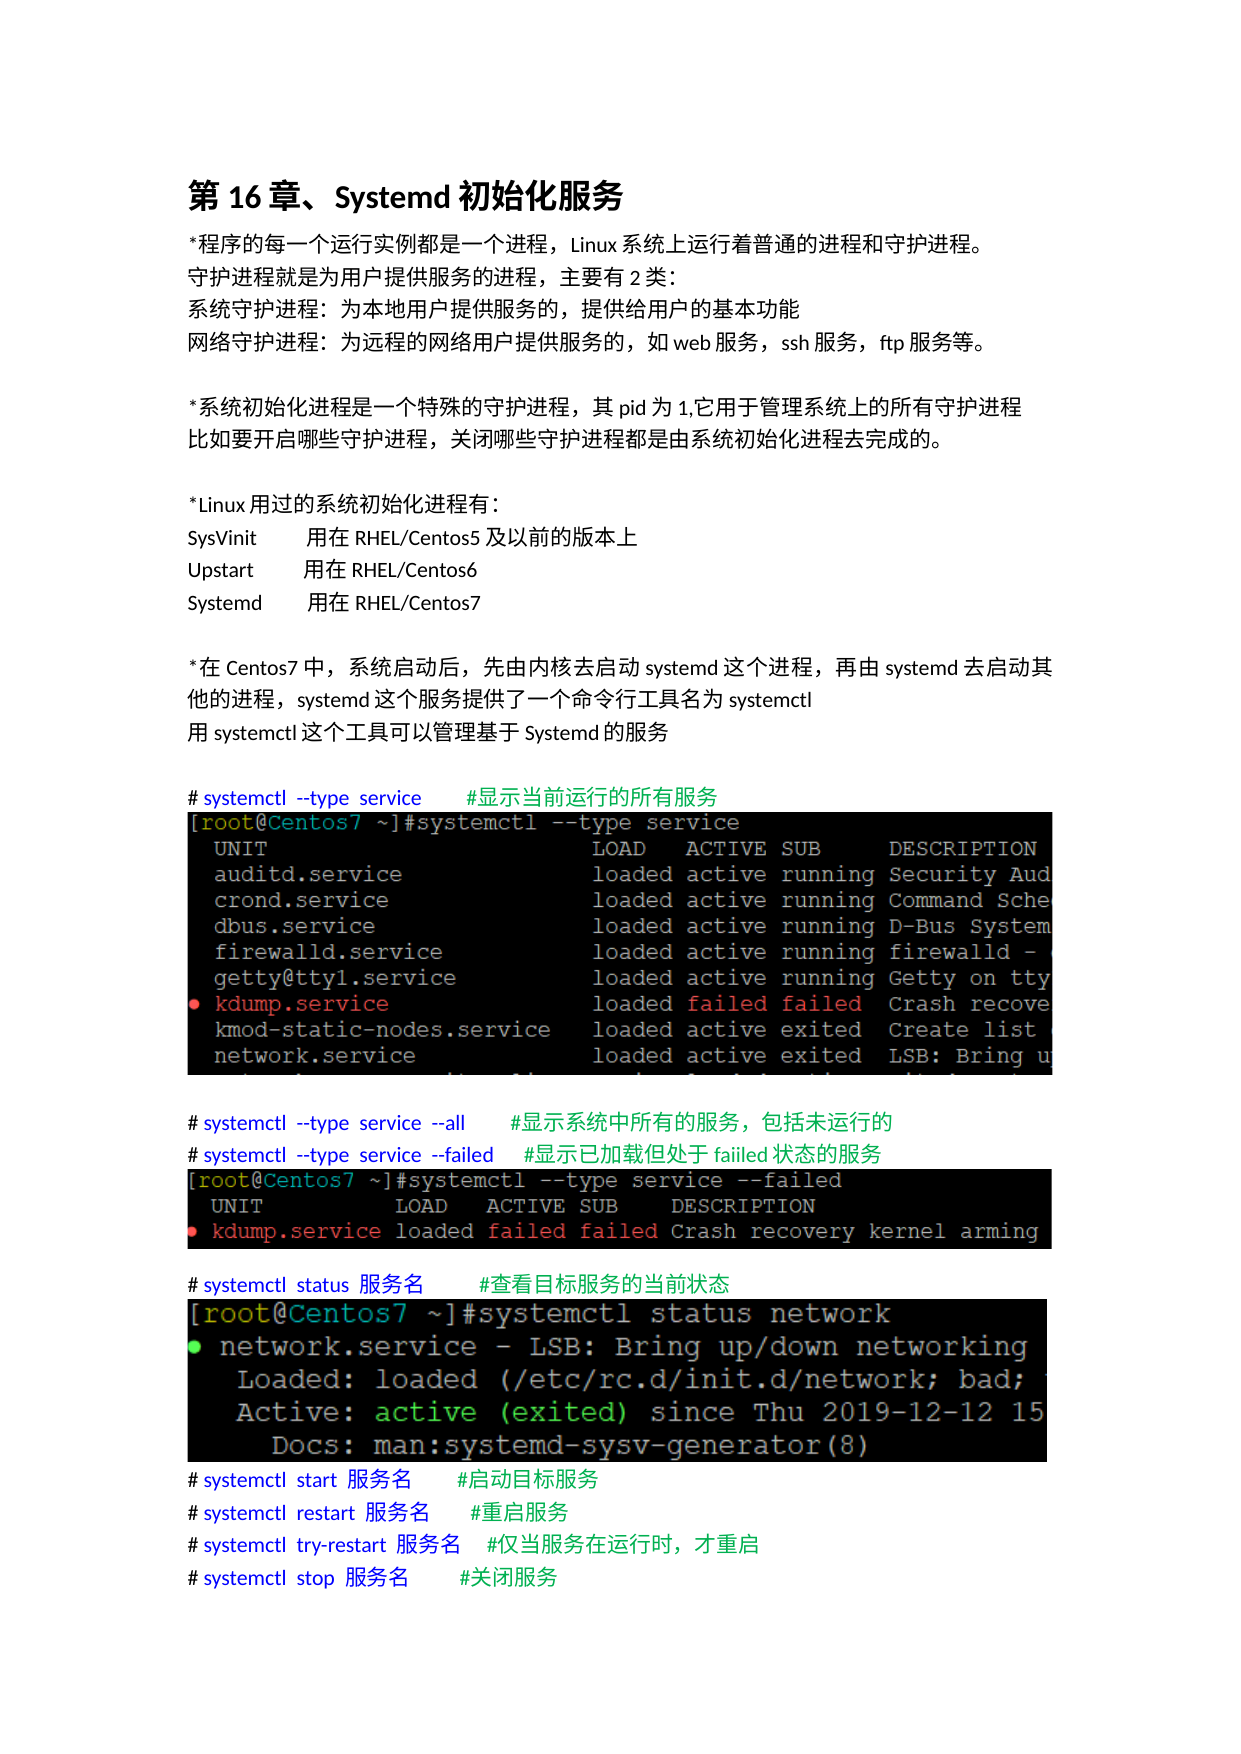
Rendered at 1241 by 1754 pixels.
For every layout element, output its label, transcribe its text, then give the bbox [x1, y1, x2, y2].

text # systemctl restart 服务名 #重启服务 [187, 1494, 1053, 1527]
text # systemctl --type service #显示当前运行的所有服务 [187, 779, 1053, 812]
text # systemctl --type service --all #显示系统中所有的服务，包括未运行的 [187, 1104, 1053, 1137]
text SysVinit 用在RHEL/Centos5及以前的版本上 [187, 519, 1053, 552]
text # systemctl --type service --failed #显示已加载但处于faiiled状态的服务 [187, 1137, 1053, 1169]
text 第16章、Systemd初始化服务 [187, 162, 1053, 227]
picture [187, 1169, 1052, 1249]
picture [187, 1299, 1047, 1462]
text 用systemctl这个工具可以管理基于Systemd的服务 [187, 714, 1053, 747]
picture [187, 812, 1053, 1075]
text 守护进程就是为用户提供服务的进程，主要有2类： [187, 259, 1053, 292]
text *程序的每一个运行实例都是一个进程，Linux系统上运行着普通的进程和守护进程。 [187, 227, 1053, 259]
text # systemctl start 服务名 #启动目标服务 [187, 1462, 1053, 1494]
text *在Centos7中，系统启动后，先由内核去启动systemd这个进程，再由systemd去启动其他的进程，systemd这个服务提供了一个命令行工具名为systemctl [187, 649, 1053, 714]
text # systemctl stop 服务名 #关闭服务 [187, 1559, 1053, 1592]
text Upstart 用在RHEL/Centos6 [187, 552, 1053, 584]
text # systemctl status 服务名 #查看目标服务的当前状态 [187, 1267, 1053, 1299]
text Systemd 用在RHEL/Centos7 [187, 584, 1053, 617]
text 系统守护进程：为本地用户提供服务的，提供给用户的基本功能 [187, 292, 1053, 324]
text 比如要开启哪些守护进程，关闭哪些守护进程都是由系统初始化进程去完成的。 [187, 422, 1053, 454]
text *系统初始化进程是一个特殊的守护进程，其pid为1,它用于管理系统上的所有守护进程 [187, 389, 1053, 422]
text 网络守护进程：为远程的网络用户提供服务的，如web服务，ssh服务，ftp服务等。 [187, 324, 1053, 357]
text # systemctl try-restart 服务名 #仅当服务在运行时，才重启 [187, 1527, 1053, 1559]
text *Linux用过的系统初始化进程有： [187, 487, 1053, 519]
